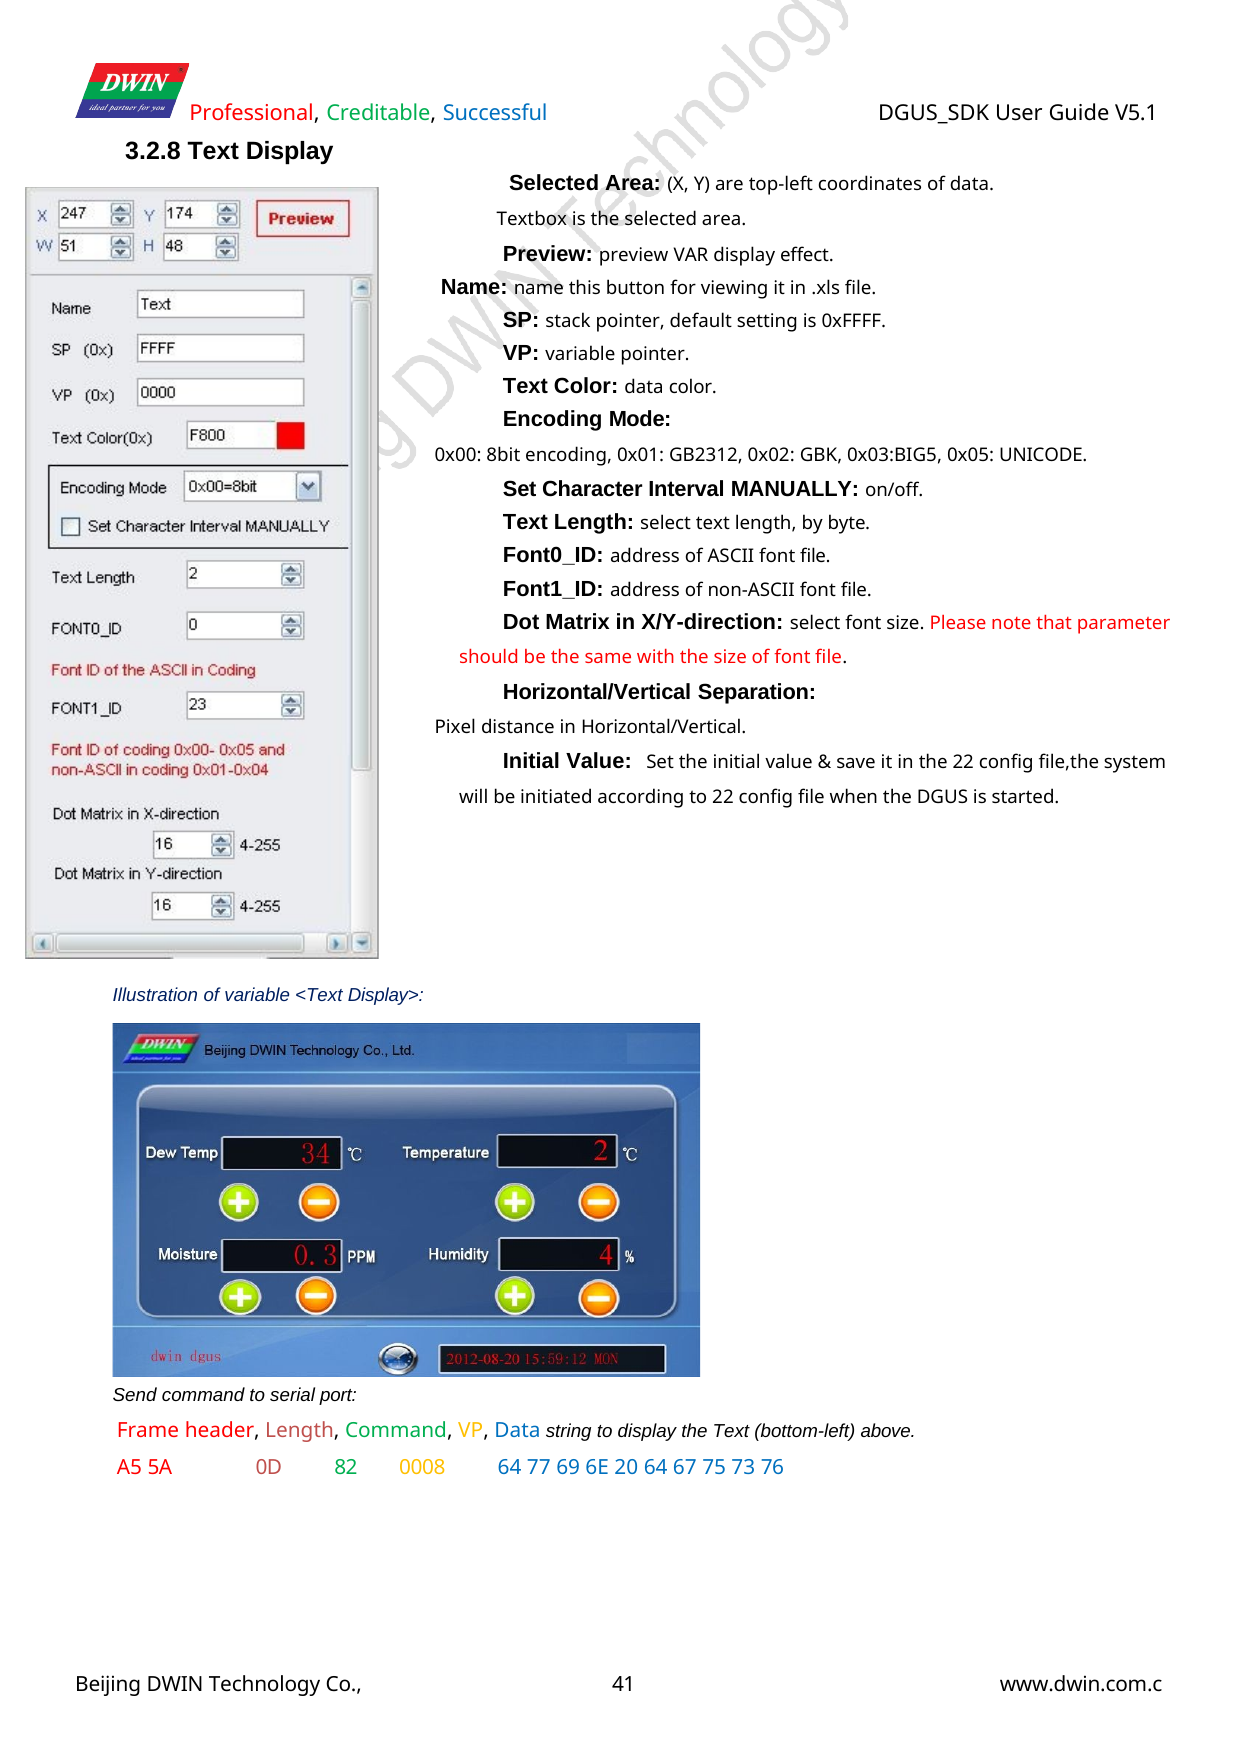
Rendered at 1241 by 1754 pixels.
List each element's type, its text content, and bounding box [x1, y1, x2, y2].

text Pixel distance in Horizontal/Vertical. [442, 714, 1181, 739]
text Dot Matrix in X/Y-direction: select font size. Please note that parameter should be the same with the size of font file. [459, 609, 1181, 669]
subtitle Text Display [125, 136, 1181, 165]
text Preview: preview VAR display effect. [503, 241, 1181, 267]
text Frame header, Length, Command, VP, Data string to display the Text (bottom-left) above. [117, 1415, 1181, 1444]
picture [25, 165, 849, 959]
subtitle Horizontal/Vertical Separation: [503, 679, 1181, 704]
text A5 5A 0D 82 0008 64 77 69 6E 20 64 67 75 73 76 [117, 1452, 1181, 1481]
text 0x00: 8bit encoding, 0x01: GB2312, 0x02: GBK, 0x03:BIG5, 0x05: UNICODE. [442, 441, 1181, 466]
text Initial Value: Set the initial value & save it in the 22 config file,the system will be initiated according to 22 config file when the DGUS is started. [459, 748, 1181, 809]
text Name: name this button for viewing it in .xls file. SP: stack pointer, default setting is 0xFFFF. VP: variable pointer. [442, 274, 911, 366]
text Text Length: select text length, by byte. [503, 509, 1181, 535]
text Selected Area: (X, Y) are top-left coordinates of data. Textbox is the selected area. [496, 170, 1039, 230]
picture [112, 1023, 700, 1377]
text Illustration of variable <Text Display>: [112, 984, 440, 1005]
picture [219, 127, 849, 136]
picture [219, 0, 849, 97]
text Font0_ID: address of ASCII font file. [503, 542, 1181, 568]
text Professional, Creditable, Successful DGUS_SDK User Guide V5.1 [189, 97, 1181, 127]
picture [75, 63, 190, 118]
subtitle Set Character Interval MANUALLY: on/off. [503, 476, 1181, 502]
text Text Color: data color. [503, 373, 1181, 399]
subtitle Encoding Mode: [503, 406, 1181, 432]
text Font1_ID: address of non-ASCII font file. [503, 576, 1181, 601]
picture [437, 449, 442, 460]
text Send command to serial port: [112, 1384, 1181, 1406]
